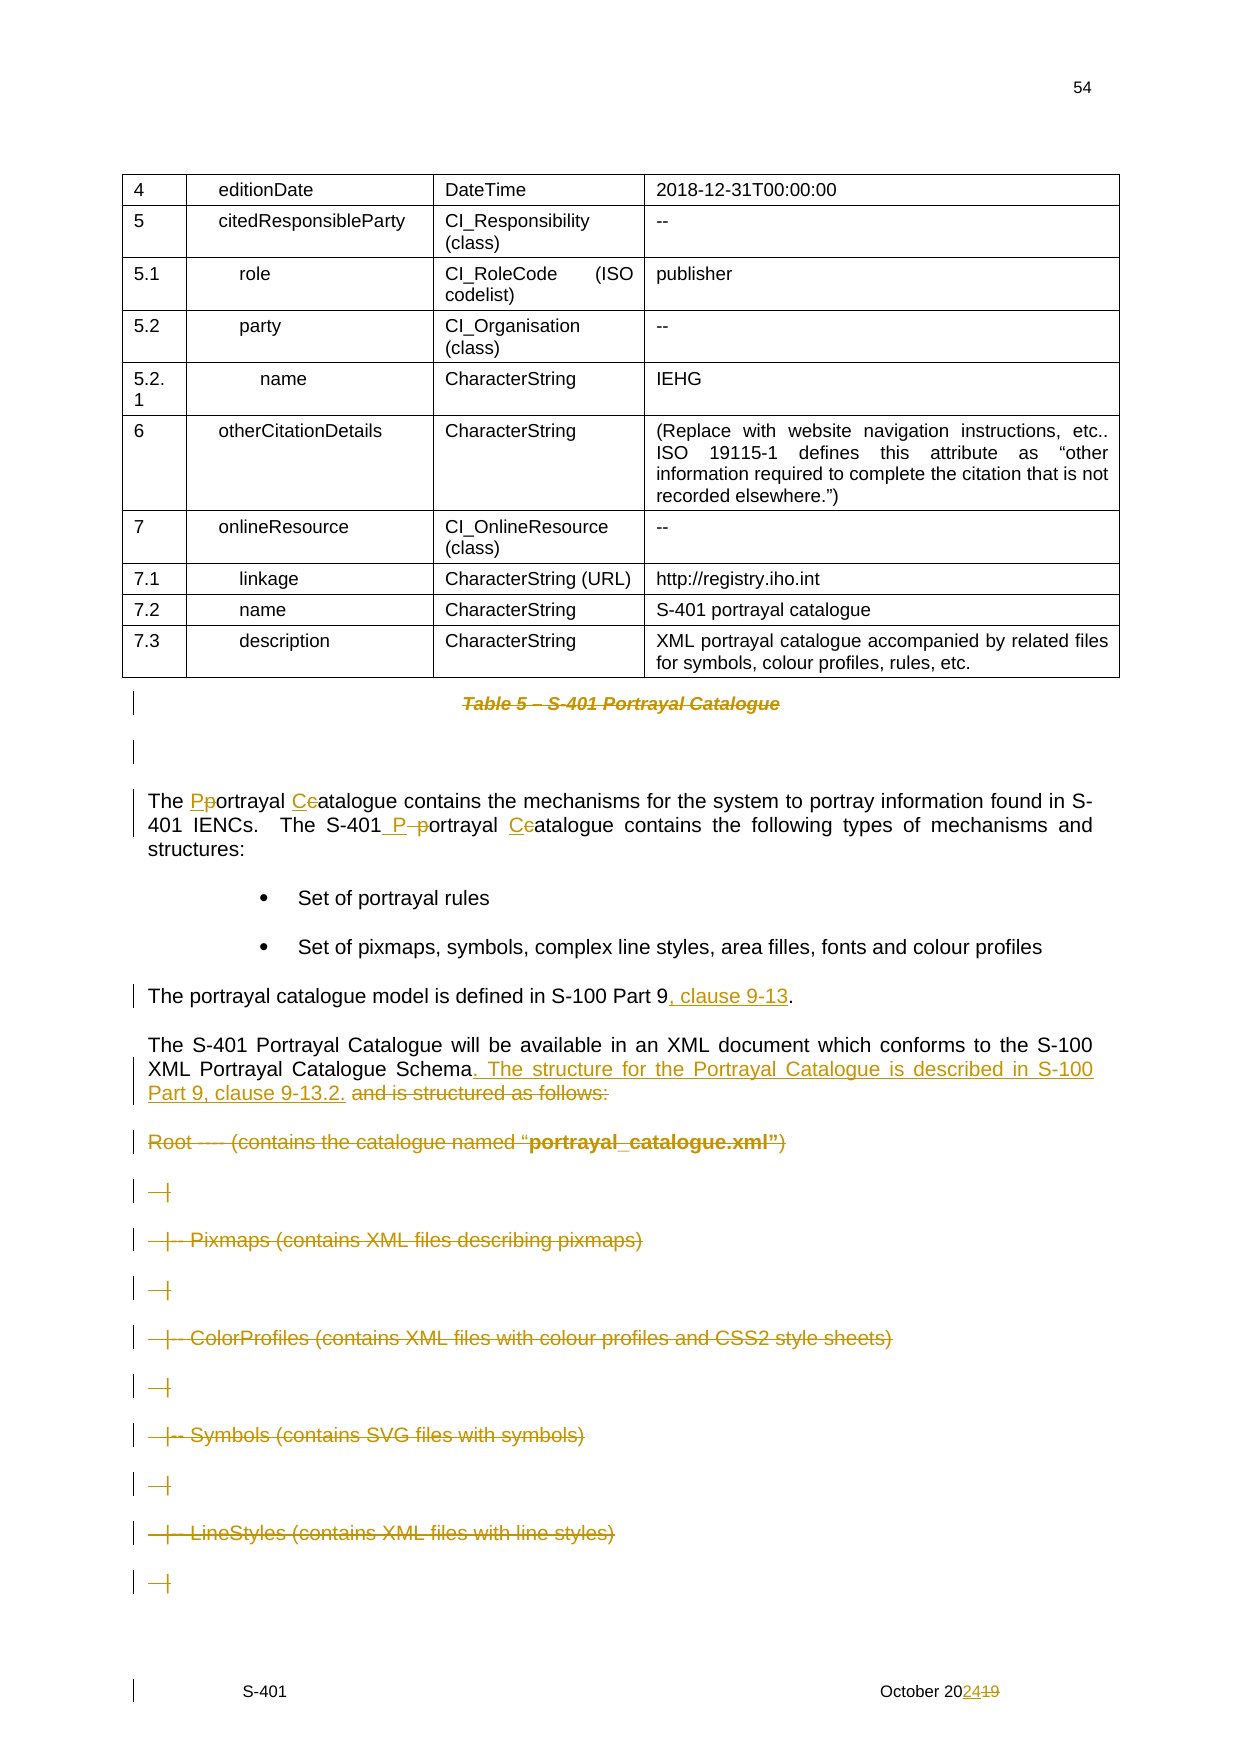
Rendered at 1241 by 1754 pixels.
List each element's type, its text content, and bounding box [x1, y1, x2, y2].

table_cell http://registry.iho.int [645, 564, 1119, 594]
table_cell 5 [123, 206, 186, 257]
table_cell 2018-12-31T00:00:00 [645, 175, 1119, 205]
table_cell DateTime [434, 175, 644, 205]
table_cell S-401 portrayal catalogue [645, 595, 1119, 625]
table_cell name [187, 595, 433, 625]
table_cell 5.2 [123, 311, 186, 362]
table_cell name [187, 363, 433, 415]
table_cell -- [645, 511, 1119, 563]
table_cell description [187, 626, 433, 677]
table_cell CI_Responsibility (class) [434, 206, 644, 257]
table_cell linkage [187, 564, 433, 594]
table_cell 5.1 [123, 258, 186, 310]
table_cell -- [645, 311, 1119, 362]
table_cell otherCitationDetails [187, 416, 433, 510]
table_cell 5.2.1 [123, 363, 186, 415]
table_cell 7.1 [123, 564, 186, 594]
table_cell citedResponsibleParty [187, 206, 433, 257]
table_cell CharacterString [434, 416, 644, 510]
table_cell CharacterString [434, 363, 644, 415]
table_cell editionDate [187, 175, 433, 205]
table_cell CharacterString (URL) [434, 564, 644, 594]
text The portrayal catalogue model is defined in S-100 Part 9. [148, 984, 1094, 1008]
table_cell XML portrayal catalogue accompanied by related files for symbols, colour profiles, rules, etc. [645, 626, 1119, 677]
table_cell CharacterString [434, 626, 644, 677]
table_cell (Replace with website navigation instructions, etc.. ISO 19115-1 defines this attribute as “other information required to complete the citation that is not recorded elsewhere.”) [645, 416, 1119, 510]
table_cell CI_Organisation (class) [434, 311, 644, 362]
table_cell party [187, 311, 433, 362]
table_cell role [187, 258, 433, 310]
table_cell 7.3 [123, 626, 186, 677]
table_cell 7 [123, 511, 186, 563]
table_cell 6 [123, 416, 186, 510]
table_cell CI_OnlineResource (class) [434, 511, 644, 563]
text The S-401 Portrayal Catalogue will be available in an XML document which conforms to the S-100 XML Portrayal Catalogue Schema [148, 1033, 1094, 1104]
table_cell 7.2 [123, 595, 186, 625]
table_cell CharacterString [434, 595, 644, 625]
list Set of pixmaps, symbols, complex line styles, area filles, fonts and colour profiles [260, 935, 1094, 959]
list Set of portrayal rules [260, 886, 1094, 910]
table_cell CI_RoleCode (ISO codelist) [434, 258, 644, 310]
table_cell publisher [645, 258, 1119, 310]
table_cell 4 [123, 175, 186, 205]
table_cell onlineResource [187, 511, 433, 563]
table_cell -- [645, 206, 1119, 257]
text The ortrayal atalogue contains the mechanisms for the system to portray information found in S-401 IENCs. The S-401ortrayal atalogue contains the following types of mechanisms and structures: [148, 789, 1094, 861]
table_cell IEHG [645, 363, 1119, 415]
